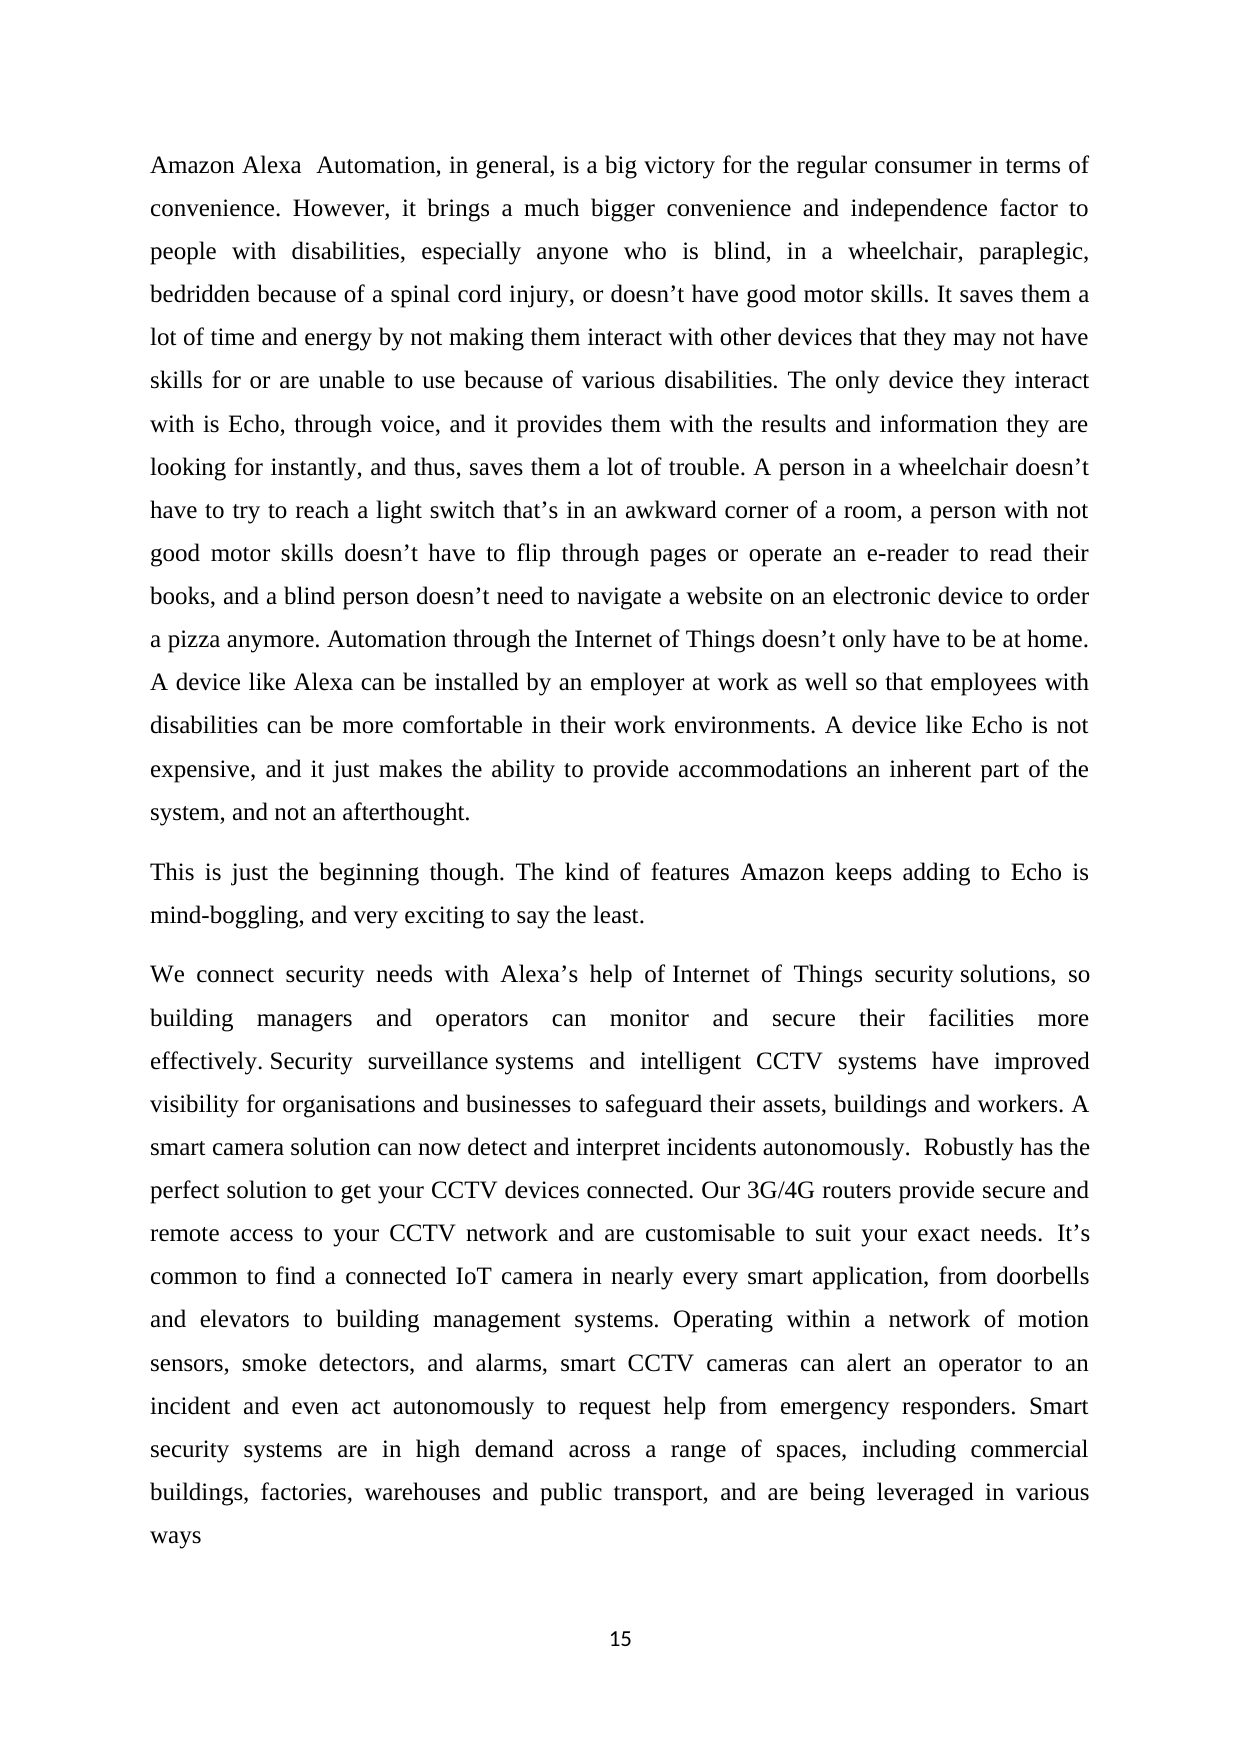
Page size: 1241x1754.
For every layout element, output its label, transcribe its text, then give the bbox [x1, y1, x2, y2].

text This is just the beginning though. The kind of features Amazon keeps adding to Echo is mind-boggling, and very exciting to say the least. [150, 857, 1090, 928]
text Amazon Alexa Automation, in general, is a big victory for the regular consumer in terms of convenience. However, it brings a much bigger convenience and independence factor to people with disabilities, especially anyone who is blind, in a wheelchair, paraplegic, bedridden because of a spinal cord injury, or doesn’t have good motor skills. It saves them a lot of time and energy by not making them interact with other devices that they may not have skills for or are unable to use because of various disabilities. The only device they interact with is Echo, through voice, and it provides them with the results and information they are looking for instantly, and thus, saves them a lot of trouble. A person in a wheelchair doesn’t have to try to reach a light switch that’s in an awkward corner of a room, a person with not good motor skills doesn’t have to flip through pages or operate an e-reader to read their books, and a blind person doesn’t need to navigate a website on an electronic device to order a pizza anymore. Automation through the Internet of Things doesn’t only have to be at home. A device like Alexa can be installed by an employer at work as well so that employees with disabilities can be more comfortable in their work environments. A device like Echo is not expensive, and it just makes the ability to provide accommodations an inherent part of the system, and not an afterthought. [150, 150, 1090, 826]
text We connect security needs with Alexa’s help of Internet of Things security solutions, so building managers and operators can monitor and secure their facilities more effectively. Security surveillance systems and intelligent CCTV systems have improved visibility for organisations and businesses to safeguard their assets, buildings and workers. A smart camera solution can now detect and interpret incidents autonomously. Robustly has the perfect solution to get your CCTV devices connected. Our 3G/4G routers provide secure and remote access to your CCTV network and are customisable to suit your exact needs. It’s common to find a connected IoT camera in nearly every smart application, from doorbells and elevators to building management systems. Operating within a network of motion sensors, smoke detectors, and alarms, smart CCTV cameras can alert an operator to an incident and even act autonomously to request help from emergency responders. Smart security systems are in high demand across a range of spaces, including commercial buildings, factories, warehouses and public transport, and are being leveraged in various ways [150, 959, 1090, 1549]
